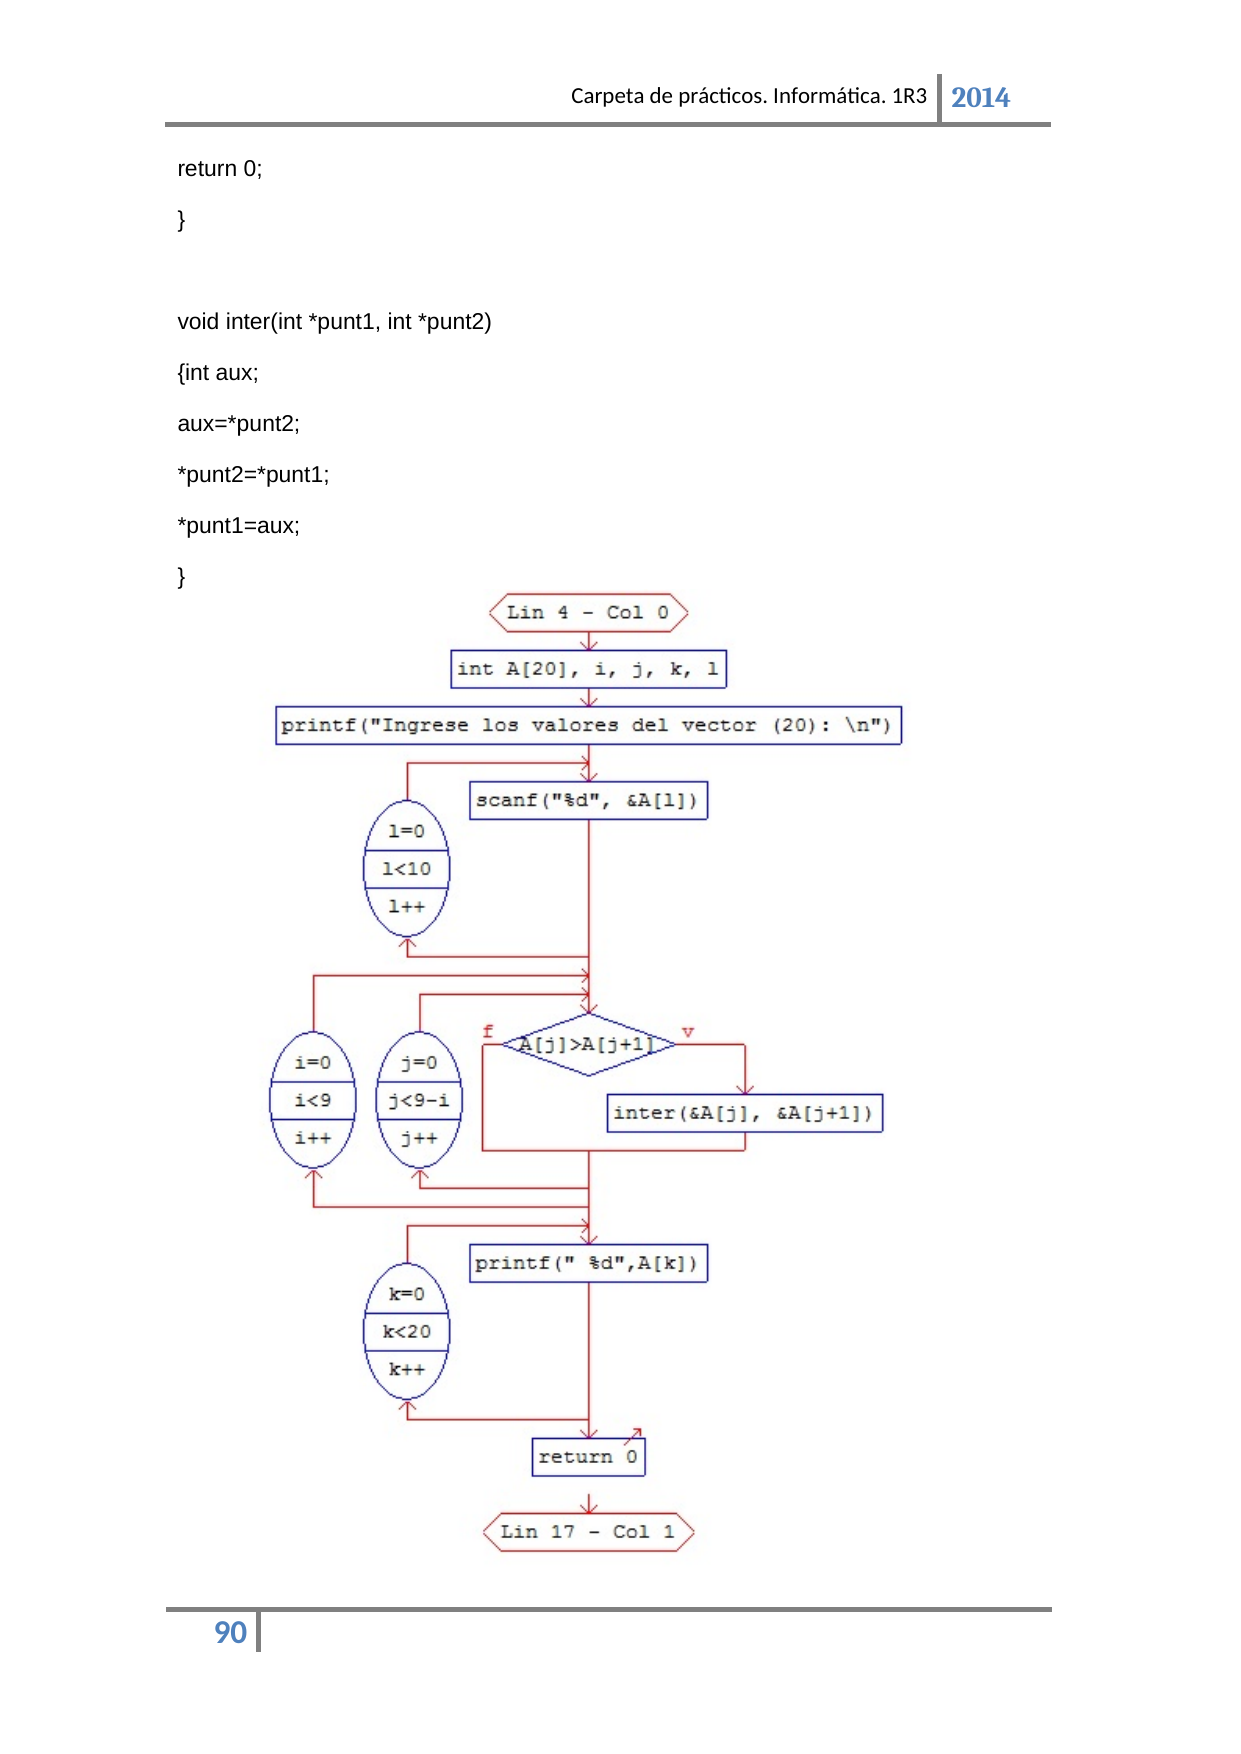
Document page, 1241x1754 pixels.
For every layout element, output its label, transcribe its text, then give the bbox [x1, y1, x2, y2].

picture [235, 589, 951, 1574]
text } [177, 206, 1063, 232]
text *punt2=*punt1; [177, 461, 1063, 488]
text return 0; [177, 155, 1063, 181]
text *punt1=aux; [177, 512, 1063, 539]
text aux=*punt2; [177, 410, 1063, 437]
text } [177, 563, 1063, 590]
text {int aux; [177, 359, 1063, 386]
text void inter(int *punt1, int *punt2) [177, 308, 1063, 334]
